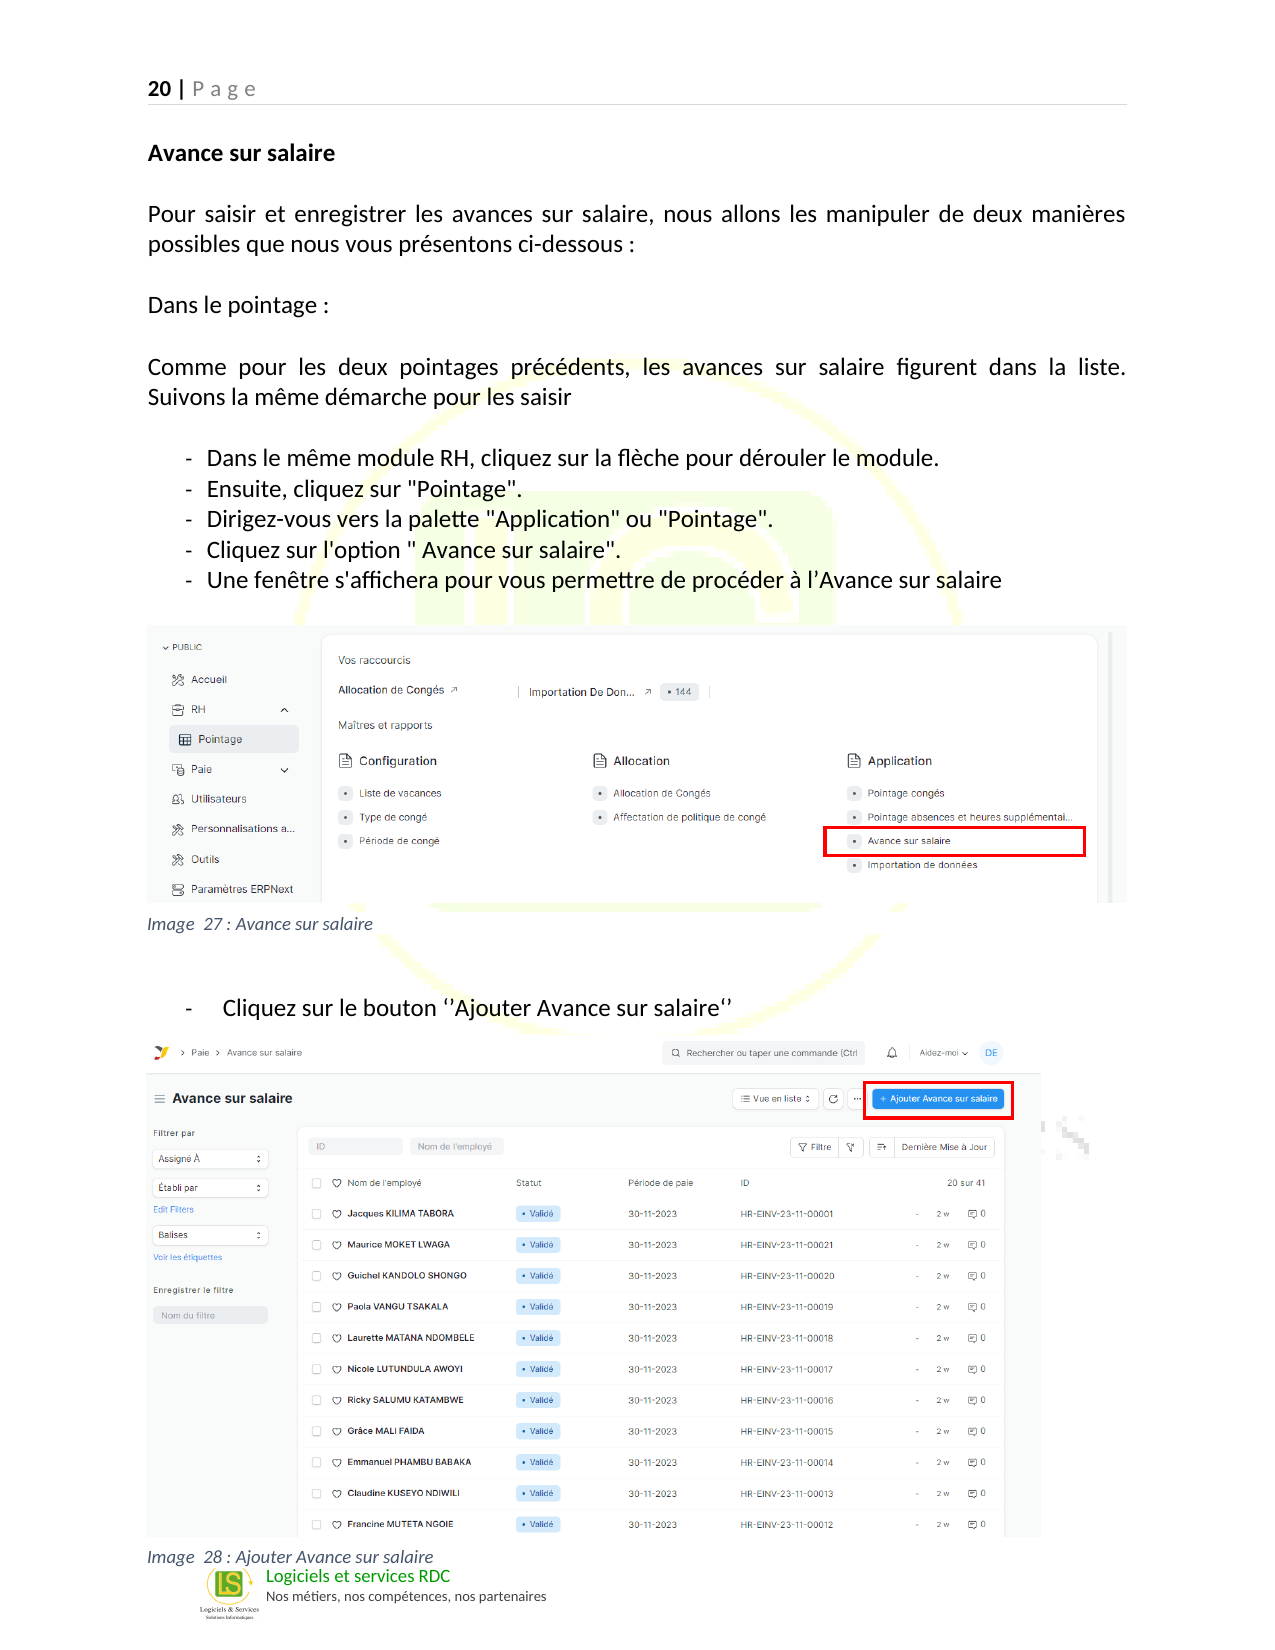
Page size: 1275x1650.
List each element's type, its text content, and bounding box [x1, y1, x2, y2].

list Cliquez sur le bouton ‘’Ajouter Avance sur salaire‘’ [185, 992, 1127, 1022]
list Une fenêtre s'affichera pour vous permettre de procéder à l’Avance sur salaire [185, 564, 1127, 595]
picture [146, 1035, 1041, 1537]
text Comme pour les deux pointages précédents, les avances sur salaire figurent dans la liste. Suivons la même démarche pour les saisir [148, 351, 1127, 412]
text Pour saisir et enregistrer les avances sur salaire, nous allons les manipuler de deux manières possibles que nous vous présentons ci-dessous : [148, 198, 1127, 259]
list Dans le même module RH, cliquez sur la flèche pour dérouler le module. [185, 442, 1127, 473]
picture [198, 1569, 261, 1622]
subtitle Avance sur salaire [148, 137, 1127, 168]
list Cliquez sur l'option " Avance sur salaire". [185, 534, 1127, 564]
list Ensuite, cliquez sur "Pointage". [185, 473, 1127, 503]
picture [146, 625, 1127, 903]
text Dans le pointage : [148, 290, 1127, 320]
list Dirigez-vous vers la palette "Application" ou "Pointage". [185, 503, 1127, 534]
